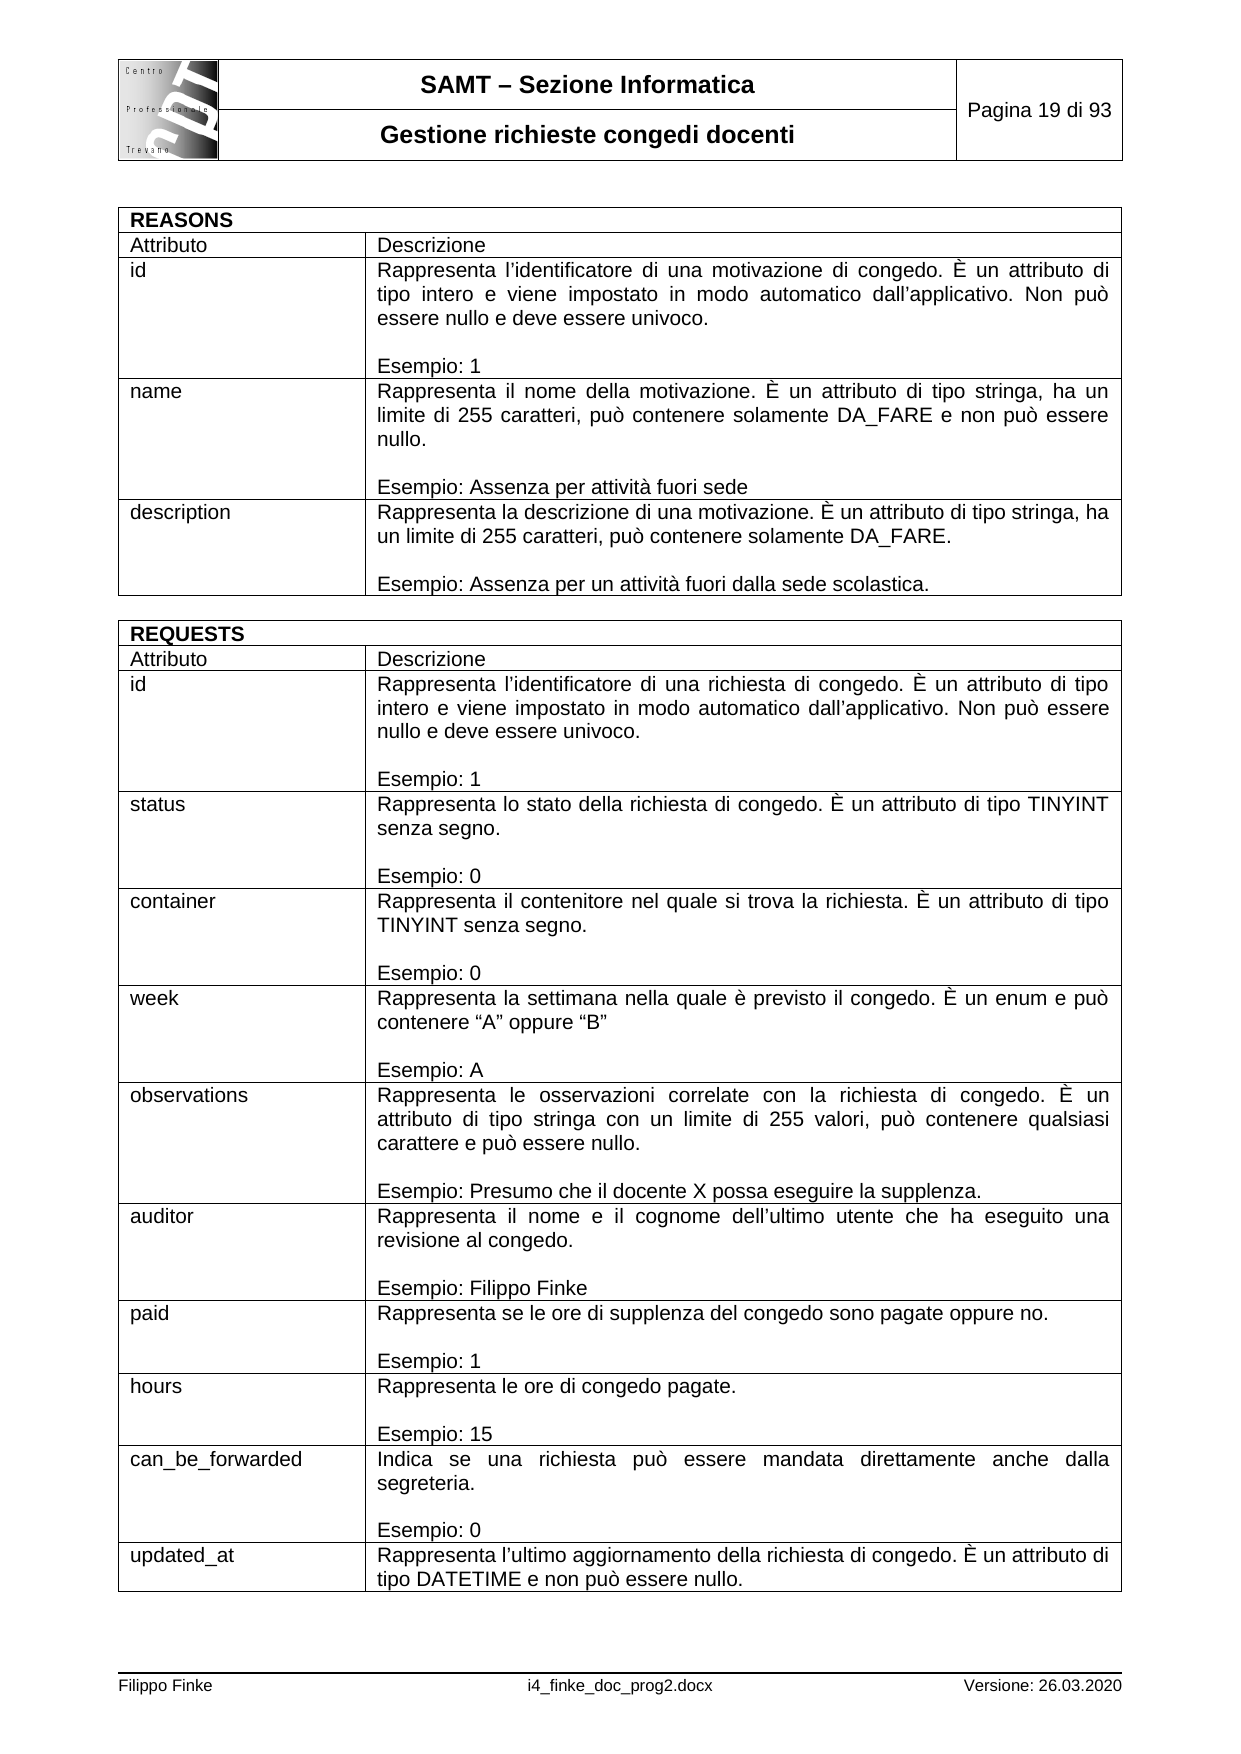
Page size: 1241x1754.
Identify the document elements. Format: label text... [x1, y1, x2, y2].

table_header REQUESTS [119, 621, 1121, 645]
table_cell Rappresenta le osservazioni correlate con la richiesta di congedo. È un attributo di tipo stringa con un limite di 255 valori, può contenere qualsiasi carattere e può essere nullo. Esempio: Presumo che il docente X possa eseguire la supplenza. [366, 1083, 1121, 1203]
table_cell name [119, 379, 365, 498]
table_cell Rappresenta lo stato della richiesta di congedo. È un attributo di tipo TINYINT senza segno. Esempio: 0 [366, 792, 1121, 888]
table_header REASONS [119, 208, 1121, 232]
table_cell Rappresenta l’identificatore di una richiesta di congedo. È un attributo di tipo intero e viene impostato in modo automatico dall’applicativo. Non può essere nullo e deve essere univoco. Esempio: 1 [366, 671, 1121, 791]
table_cell paid [119, 1301, 365, 1372]
table_cell Rappresenta le ore di congedo pagate. Esempio: 15 [366, 1374, 1121, 1445]
table_cell hours [119, 1374, 365, 1445]
table_cell Descrizione [366, 646, 1121, 670]
table_cell week [119, 986, 365, 1082]
table_cell Rappresenta l’identificatore di una motivazione di congedo. È un attributo di tipo intero e viene impostato in modo automatico dall’applicativo. Non può essere nullo e deve essere univoco. Esempio: 1 [366, 258, 1121, 378]
table_cell id [119, 258, 365, 378]
table_cell Rappresenta la descrizione di una motivazione. È un attributo di tipo stringa, ha un limite di 255 caratteri, può contenere solamente DA_FARE. Esempio: Assenza per un attività fuori dalla sede scolastica. [366, 500, 1121, 595]
table_cell Indica se una richiesta può essere mandata direttamente anche dalla segreteria. Esempio: 0 [366, 1446, 1121, 1542]
table_cell observations [119, 1083, 365, 1203]
table_cell Rappresenta il nome e il cognome dell’ultimo utente che ha eseguito una revisione al congedo. Esempio: Filippo Finke [366, 1204, 1121, 1299]
table_cell Rappresenta se le ore di supplenza del congedo sono pagate oppure no. Esempio: 1 [366, 1301, 1121, 1372]
table_cell Rappresenta il contenitore nel quale si trova la richiesta. È un attributo di tipo TINYINT senza segno. Esempio: 0 [366, 889, 1121, 985]
table_cell Attributo [119, 233, 365, 257]
table_cell can_be_forwarded [119, 1446, 365, 1542]
table_cell Rappresenta la settimana nella quale è previsto il congedo. È un enum e può contenere “A” oppure “B” Esempio: A [366, 986, 1121, 1082]
table_cell description [119, 500, 365, 595]
table_cell Attributo [119, 646, 365, 670]
table_cell Rappresenta il nome della motivazione. È un attributo di tipo stringa, ha un limite di 255 caratteri, può contenere solamente DA_FARE e non può essere nullo. Esempio: Assenza per attività fuori sede [366, 379, 1121, 498]
table_cell container [119, 889, 365, 985]
table_cell Rappresenta l’ultimo aggiornamento della richiesta di congedo. È un attributo di tipo DATETIME e non può essere nullo. Esempio: 2020-01-29 14:16:59 [366, 1543, 1121, 1591]
table_cell id [119, 671, 365, 791]
picture [118, 60, 218, 159]
table_cell updated_at [119, 1543, 365, 1591]
table_cell Descrizione [366, 233, 1121, 257]
table_cell auditor [119, 1204, 365, 1299]
table_cell status [119, 792, 365, 888]
